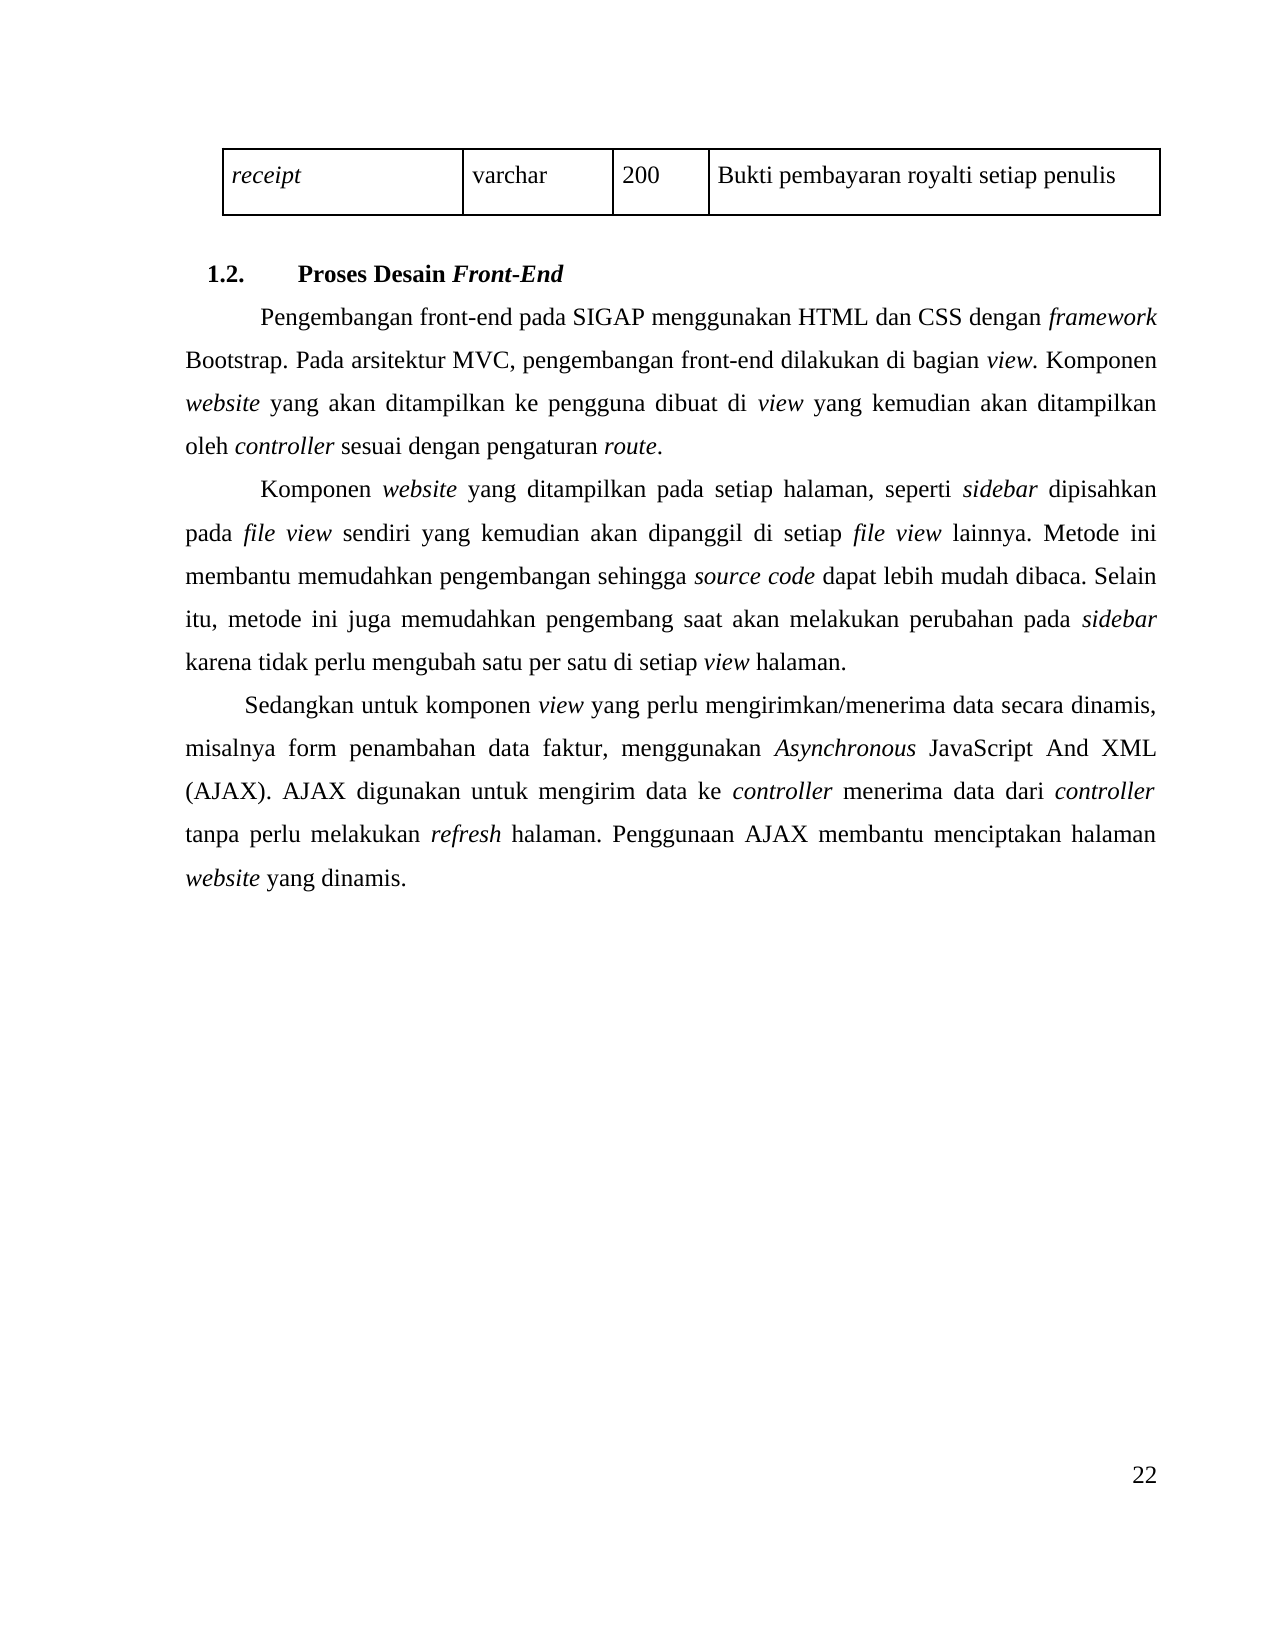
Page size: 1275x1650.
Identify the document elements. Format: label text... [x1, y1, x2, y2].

subtitle Proses Desain Front-End [185, 259, 1157, 288]
table_cell receipt [224, 150, 462, 214]
table_cell varchar [464, 150, 612, 214]
table_cell 200 [614, 150, 708, 214]
table_cell Bukti pembayaran royalti setiap penulis [710, 150, 1159, 214]
text Komponen website yang ditampilkan pada setiap halaman, seperti sidebar dipisahkan pada file view sendiri yang kemudian akan dipanggil di setiap file view lainnya. Metode ini membantu memudahkan pengembangan sehingga source code dapat lebih mudah dibaca. Selain itu, metode ini juga memudahkan pengembang saat akan melakukan perubahan pada sidebar karena tidak perlu mengubah satu per satu di setiap view halaman. [185, 474, 1157, 676]
text Pengembangan front-end pada SIGAP menggunakan HTML dan CSS dengan framework Bootstrap. Pada arsitektur MVC, pengembangan front-end dilakukan di bagian view. Komponen website yang akan ditampilkan ke pengguna dibuat di view yang kemudian akan ditampilkan oleh controller sesuai dengan pengaturan route. [185, 302, 1157, 460]
text Sedangkan untuk komponen view yang perlu mengirimkan/menerima data secara dinamis, misalnya form penambahan data faktur, menggunakan Asynchronous JavaScript And XML (AJAX). AJAX digunakan untuk mengirim data ke controller menerima data dari controller tanpa perlu melakukan refresh halaman. Penggunaan AJAX membantu menciptakan halaman website yang dinamis. [185, 690, 1157, 891]
